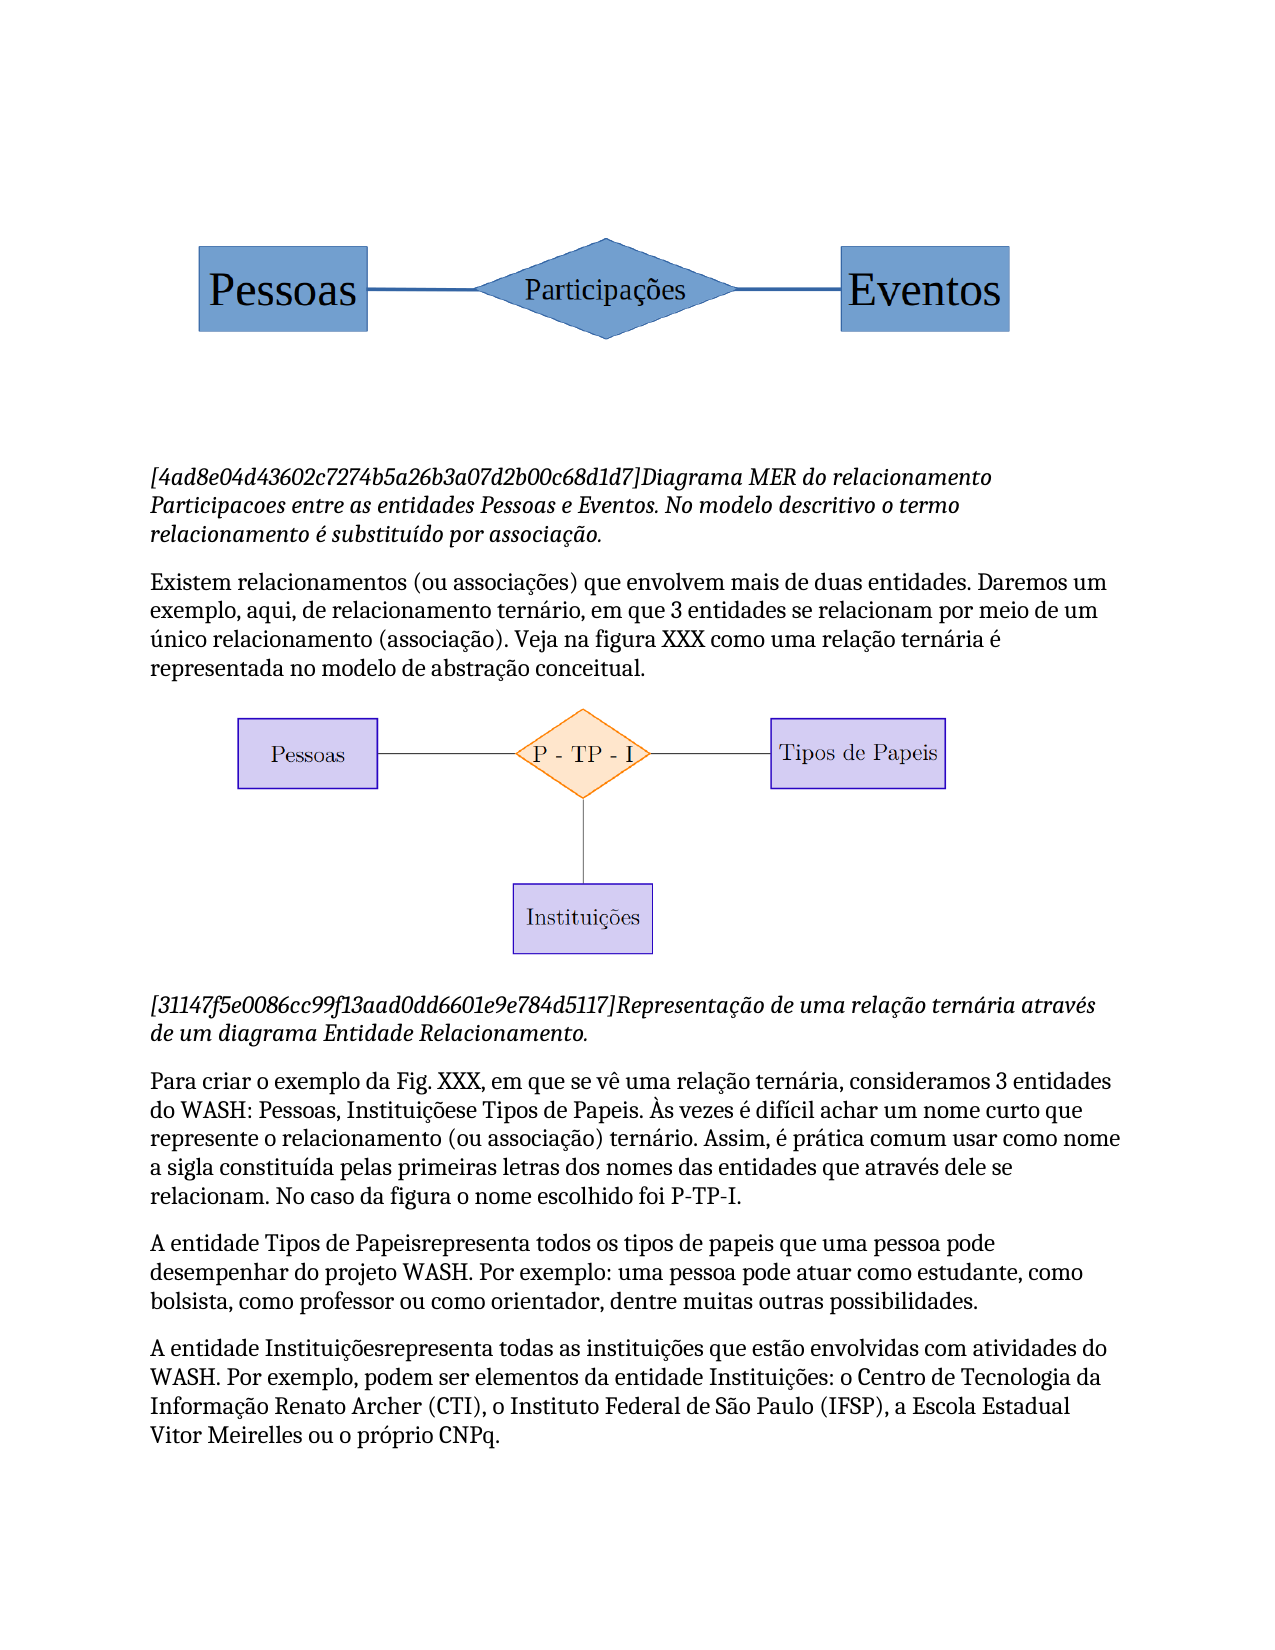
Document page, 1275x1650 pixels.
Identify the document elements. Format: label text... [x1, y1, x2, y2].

text Existem relacionamentos (ou associações) que envolvem mais de duas entidades. Daremos um exemplo, aqui, de relacionamento ternário, em que 3 entidades se relacionam por meio de um único relacionamento (associação). Veja na figura XXX como uma relação ternária é representada no modelo de abstração conceitual. [150, 567, 1125, 682]
text A entidade Instituiçõesrepresenta todas as instituições que estão envolvidas com atividades do WASH. Por exemplo, podem ser elementos da entidade Instituições: o Centro de Tecnologia da Informação Renato Archer (CTI), o Instituto Federal de São Paulo (IFSP), a Escola Estadual Vitor Meirelles ou o próprio CNPq. [150, 1334, 1125, 1449]
text [31147f5e0086cc99f13aad0dd6601e9e784d5117]Representação de uma relação ternária através de um diagrama Entidade Relacionamento. [150, 991, 1125, 1048]
text Para criar o exemplo da Fig. XXX, em que se vê uma relação ternária, consideramos 3 entidades do WASH: Pessoas, Instituiçõese Tipos de Papeis. Às vezes é difícil achar um nome curto que represente o relacionamento (ou associação) ternário. Assim, é prática comum usar como nome a sigla constituída pelas primeiras letras dos nomes das entidades que através dele se relacionam. No caso da figura o nome escolhido foi P-TP-I. [150, 1067, 1125, 1211]
picture [168, 701, 1044, 970]
text A entidade Tipos de Papeisrepresenta todos os tipos de papeis que uma pessoa pode desempenhar do projeto WASH. Por exemplo: uma pessoa pode atuar como estudante, como bolsista, como professor ou como orientador, dentre muitas outras possibilidades. [150, 1229, 1125, 1316]
picture [168, 150, 1044, 442]
text [4ad8e04d43602c7274b5a26b3a07d2b00c68d1d7]Diagrama MER do relacionamento Participacoes entre as entidades Pessoas e Eventos. No modelo descritivo o termo relacionamento é substituído por associação. [150, 462, 1125, 549]
